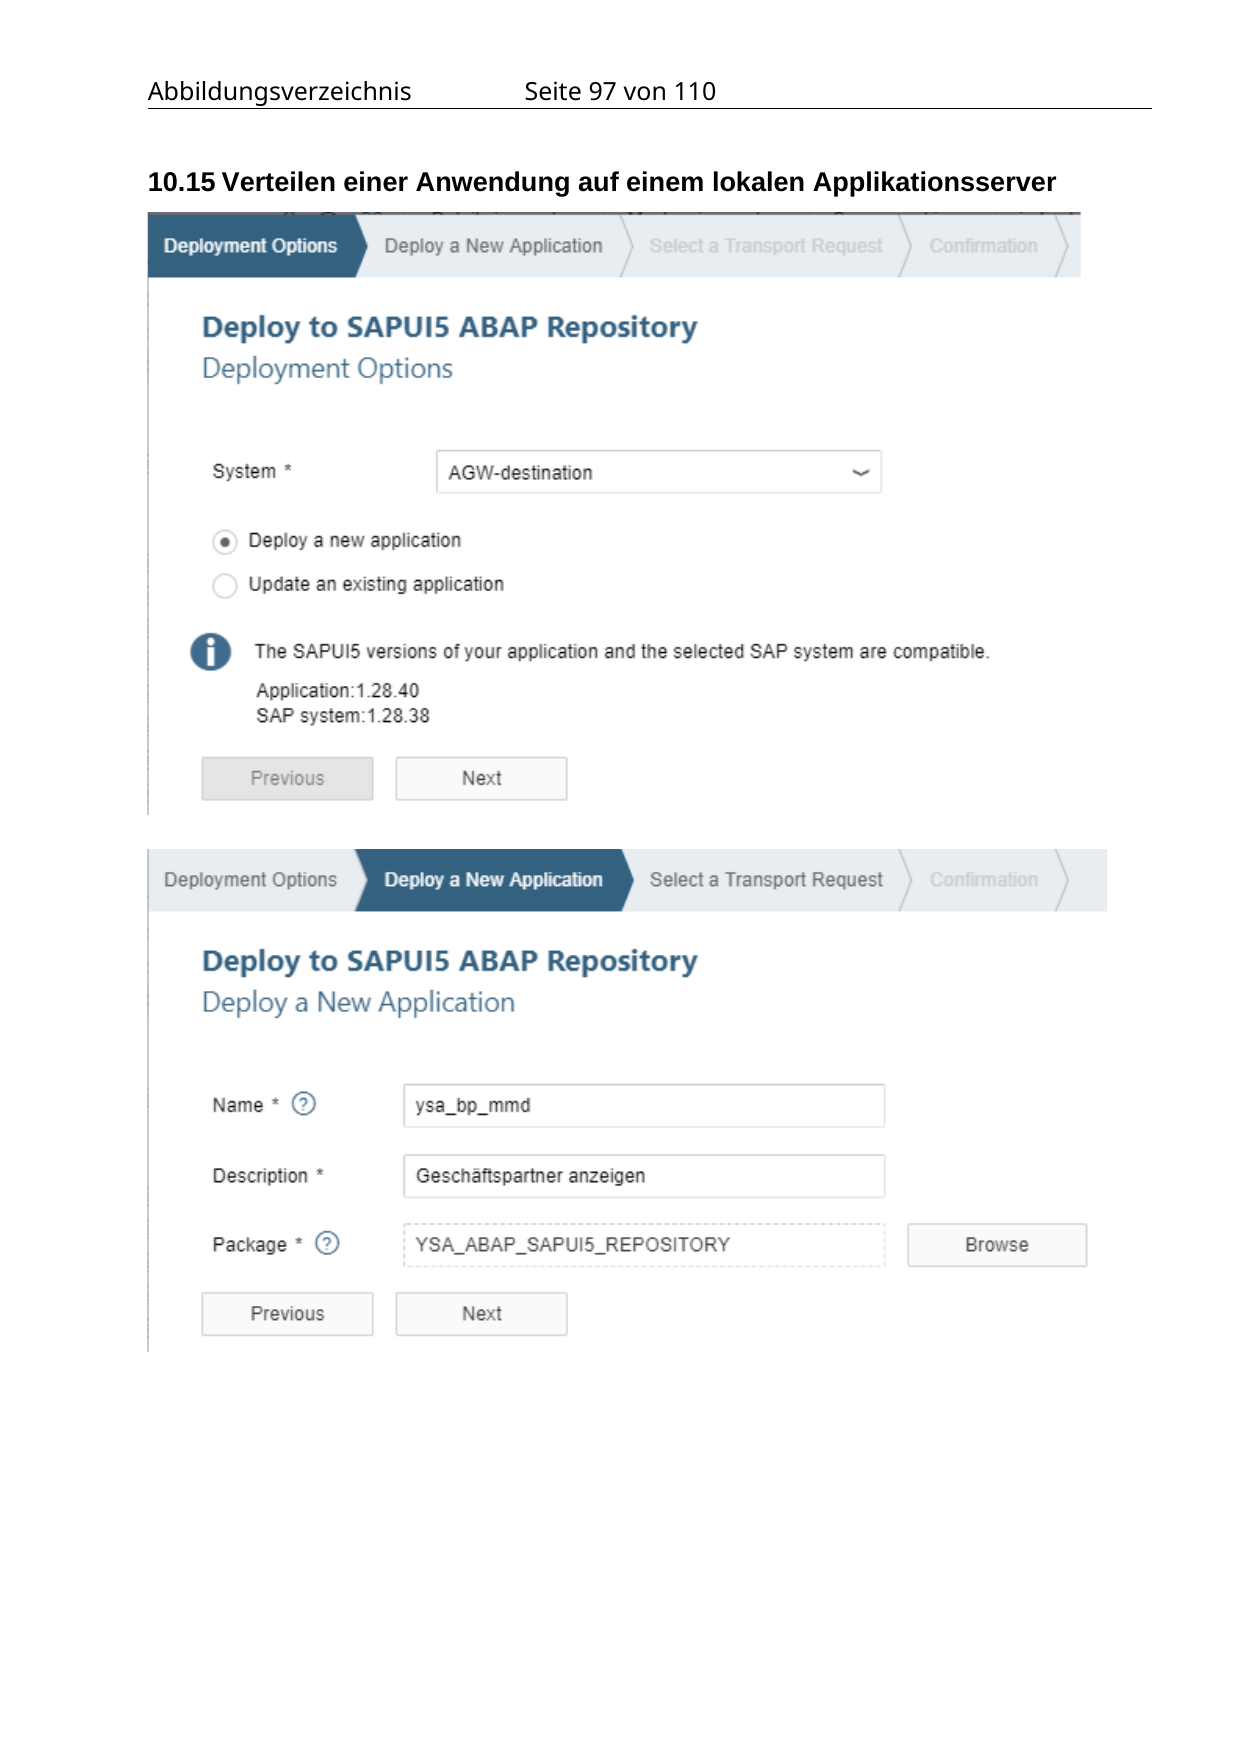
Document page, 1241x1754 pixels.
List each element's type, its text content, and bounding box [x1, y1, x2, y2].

subtitle Verteilen einer Anwendung auf einem lokalen Applikationsserver [148, 166, 1152, 197]
picture [147, 849, 1108, 1352]
picture [147, 212, 1081, 815]
